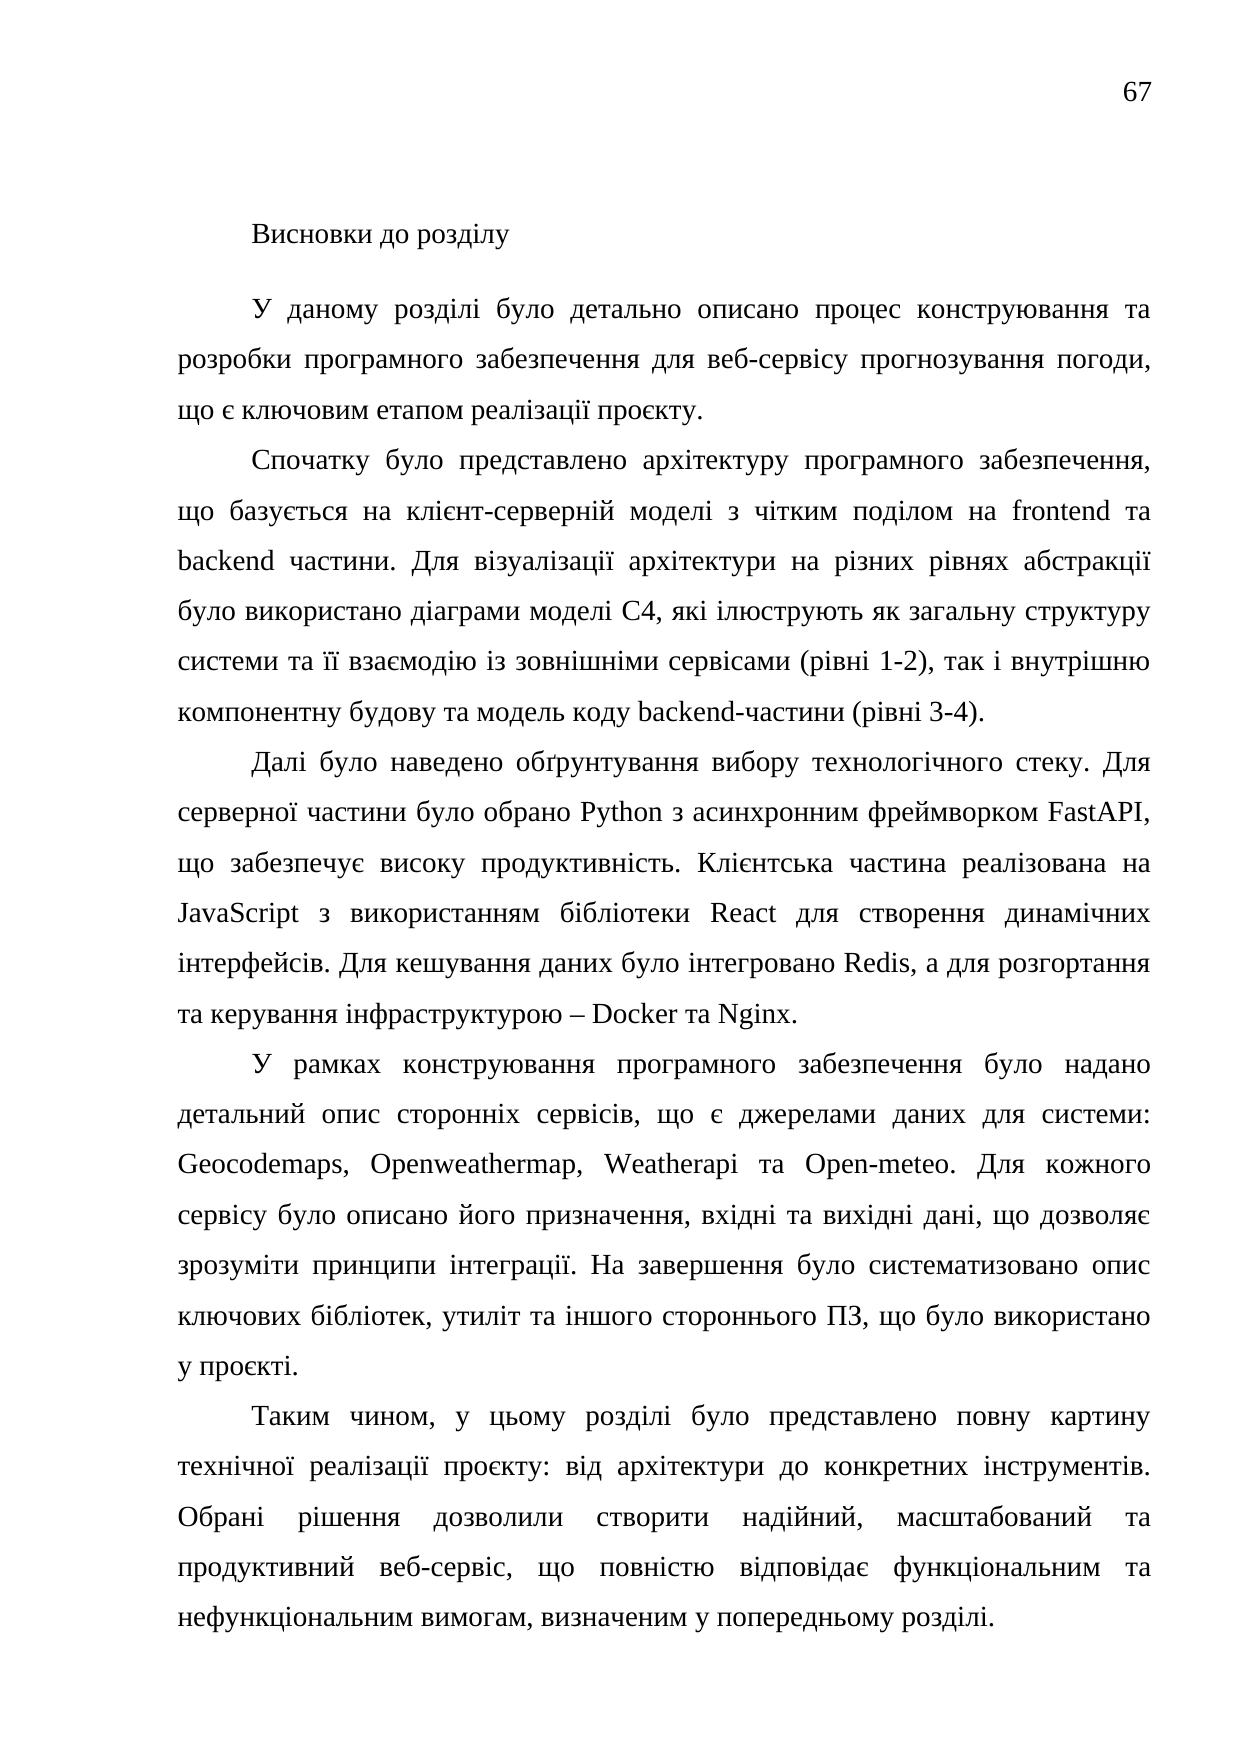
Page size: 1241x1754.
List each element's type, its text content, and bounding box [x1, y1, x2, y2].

text Спочатку було представлено архітектуру програмного забезпечення, що базується на клієнт-серверній моделі з чітким поділом на frontend та backend частини. Для візуалізації архітектури на різних рівнях абстракції було використано діаграми моделі С4, які ілюструють як загальну структуру системи та її взаємодію із зовнішніми сервісами (рівні 1-2), так і внутрішню компонентну будову та модель коду backend-частини (рівні 3-4). [177, 442, 1152, 727]
text Таким чином, у цьому розділі було представлено повну картину технічної реалізації проєкту: від архітектури до конкретних інструментів. Обрані рішення дозволили створити надійний, масштабований та продуктивний веб-сервіс, що повністю відповідає функціональним та нефункціональним вимогам, визначеним у попередньому розділі. [177, 1398, 1152, 1633]
text У даному розділі було детально описано процес конструювання та розробки програмного забезпечення для веб-сервісу прогнозування погоди, що є ключовим етапом реалізації проєкту. [177, 291, 1152, 426]
text У рамках конструювання програмного забезпечення було надано детальний опис сторонніх сервісів, що є джерелами даних для системи: Geocodemaps, Openweathermap, Weatherapi та Open-meteo. Для кожного сервісу було описано його призначення, вхідні та вихідні дані, що дозволяє зрозуміти принципи інтеграції. На завершення було систематизовано опис ключових бібліотек, утиліт та іншого стороннього ПЗ, що було використано у проєкті. [177, 1046, 1152, 1381]
text Далі було наведено обґрунтування вибору технологічного стеку. Для серверної частини було обрано Python з асинхронним фреймворком FastAPI, що забезпечує високу продуктивність. Клієнтська частина реалізована на JavaScript з використанням бібліотеки React для створення динамічних інтерфейсів. Для кешування даних було інтегровано Redis, а для розгортання та керування інфраструктурою – Docker та Nginx. [177, 744, 1152, 1029]
text Висновки до розділу [177, 216, 1152, 249]
